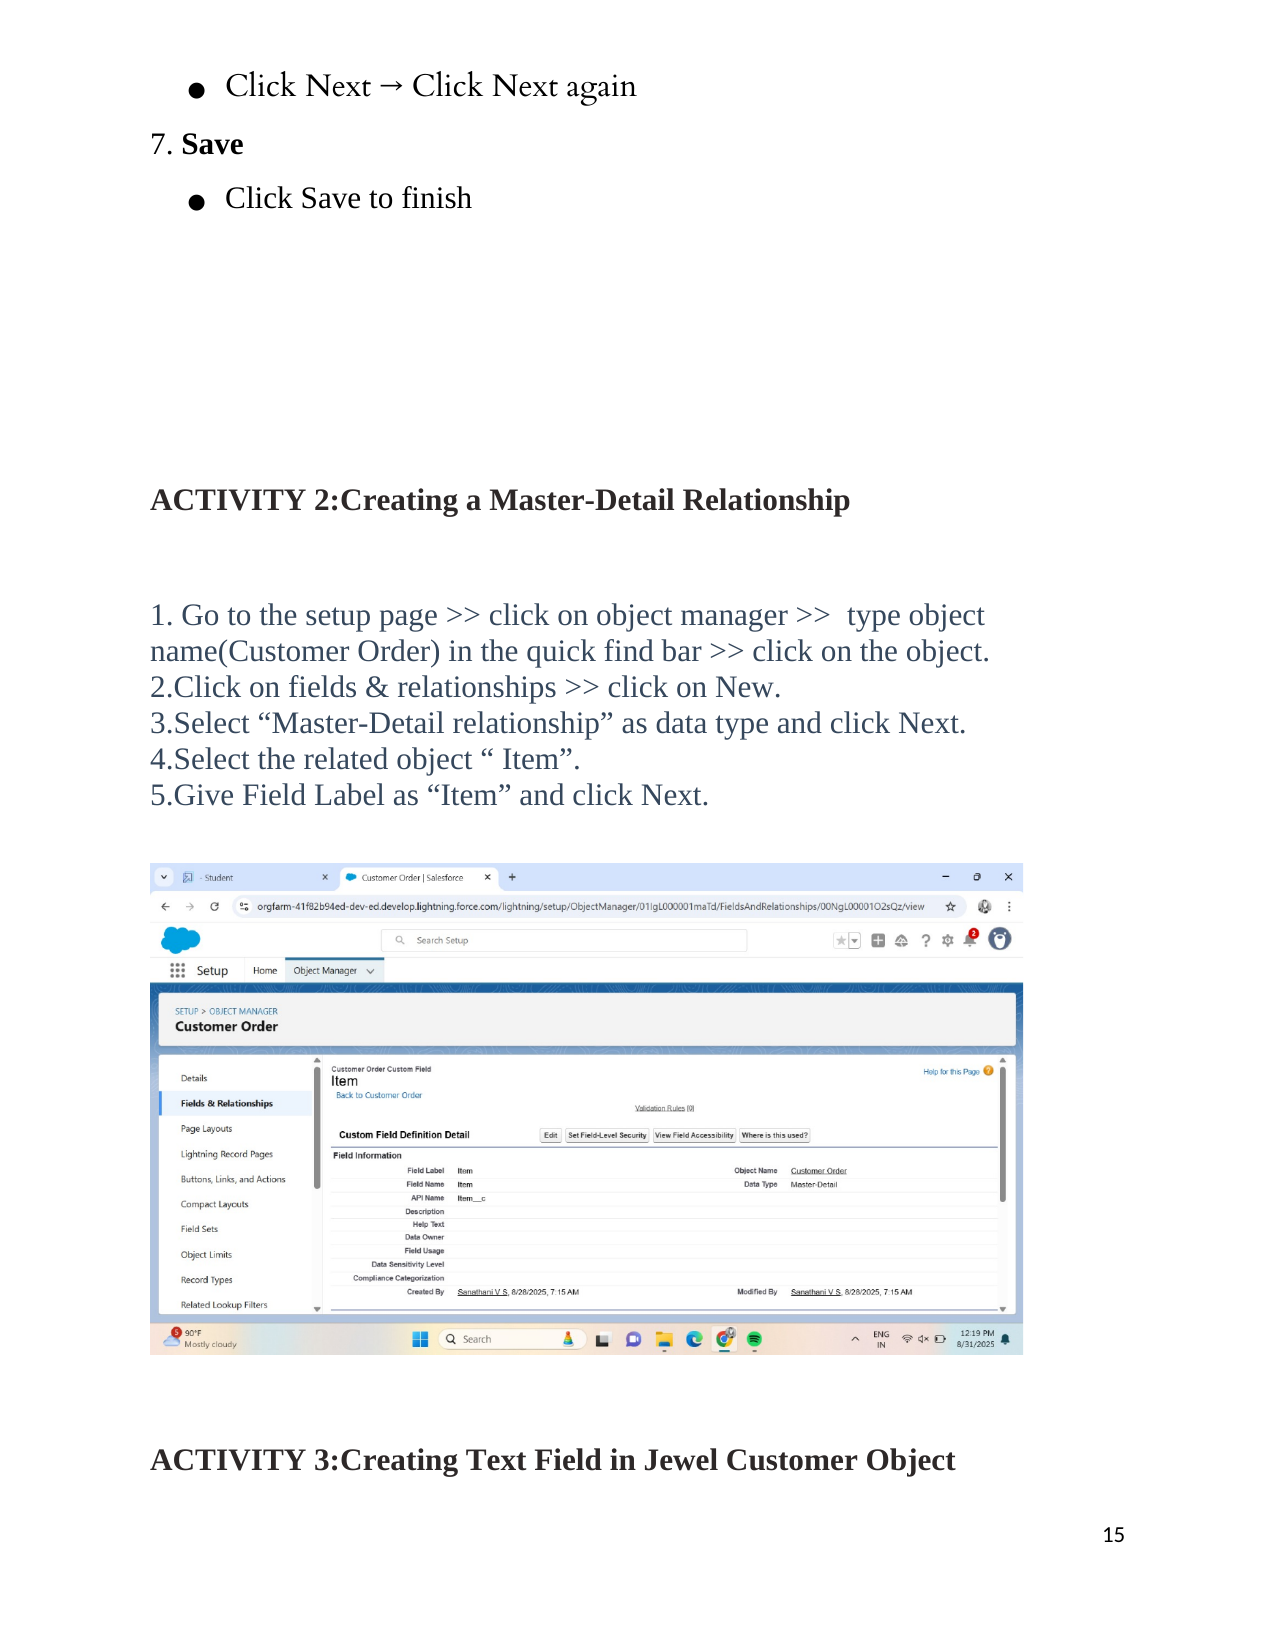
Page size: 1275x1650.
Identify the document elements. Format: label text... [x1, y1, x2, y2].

text 3.Select “Master-Detail relationship” as data type and click Next. [150, 704, 1125, 740]
list Click Save to finish [187, 178, 1125, 220]
subtitle ACTIVITY 3:Creating Text Field in Jewel Customer Object [150, 1441, 1125, 1477]
picture [150, 863, 1024, 1355]
text 4.Select the related object “ Item”. [150, 740, 1125, 776]
text 1. Go to the setup page >> click on object manager >> type object name(Customer Order) in the quick find bar >> click on the object. [150, 596, 1125, 668]
text 2.Click on fields & relationships >> click on New. [150, 668, 1125, 704]
subtitle ACTIVITY 2:Creating a Master-Detail Relationship [150, 481, 1125, 517]
text 5.Give Field Label as “Item” and click Next. [150, 776, 1125, 812]
subtitle 7. Save [150, 125, 1125, 161]
